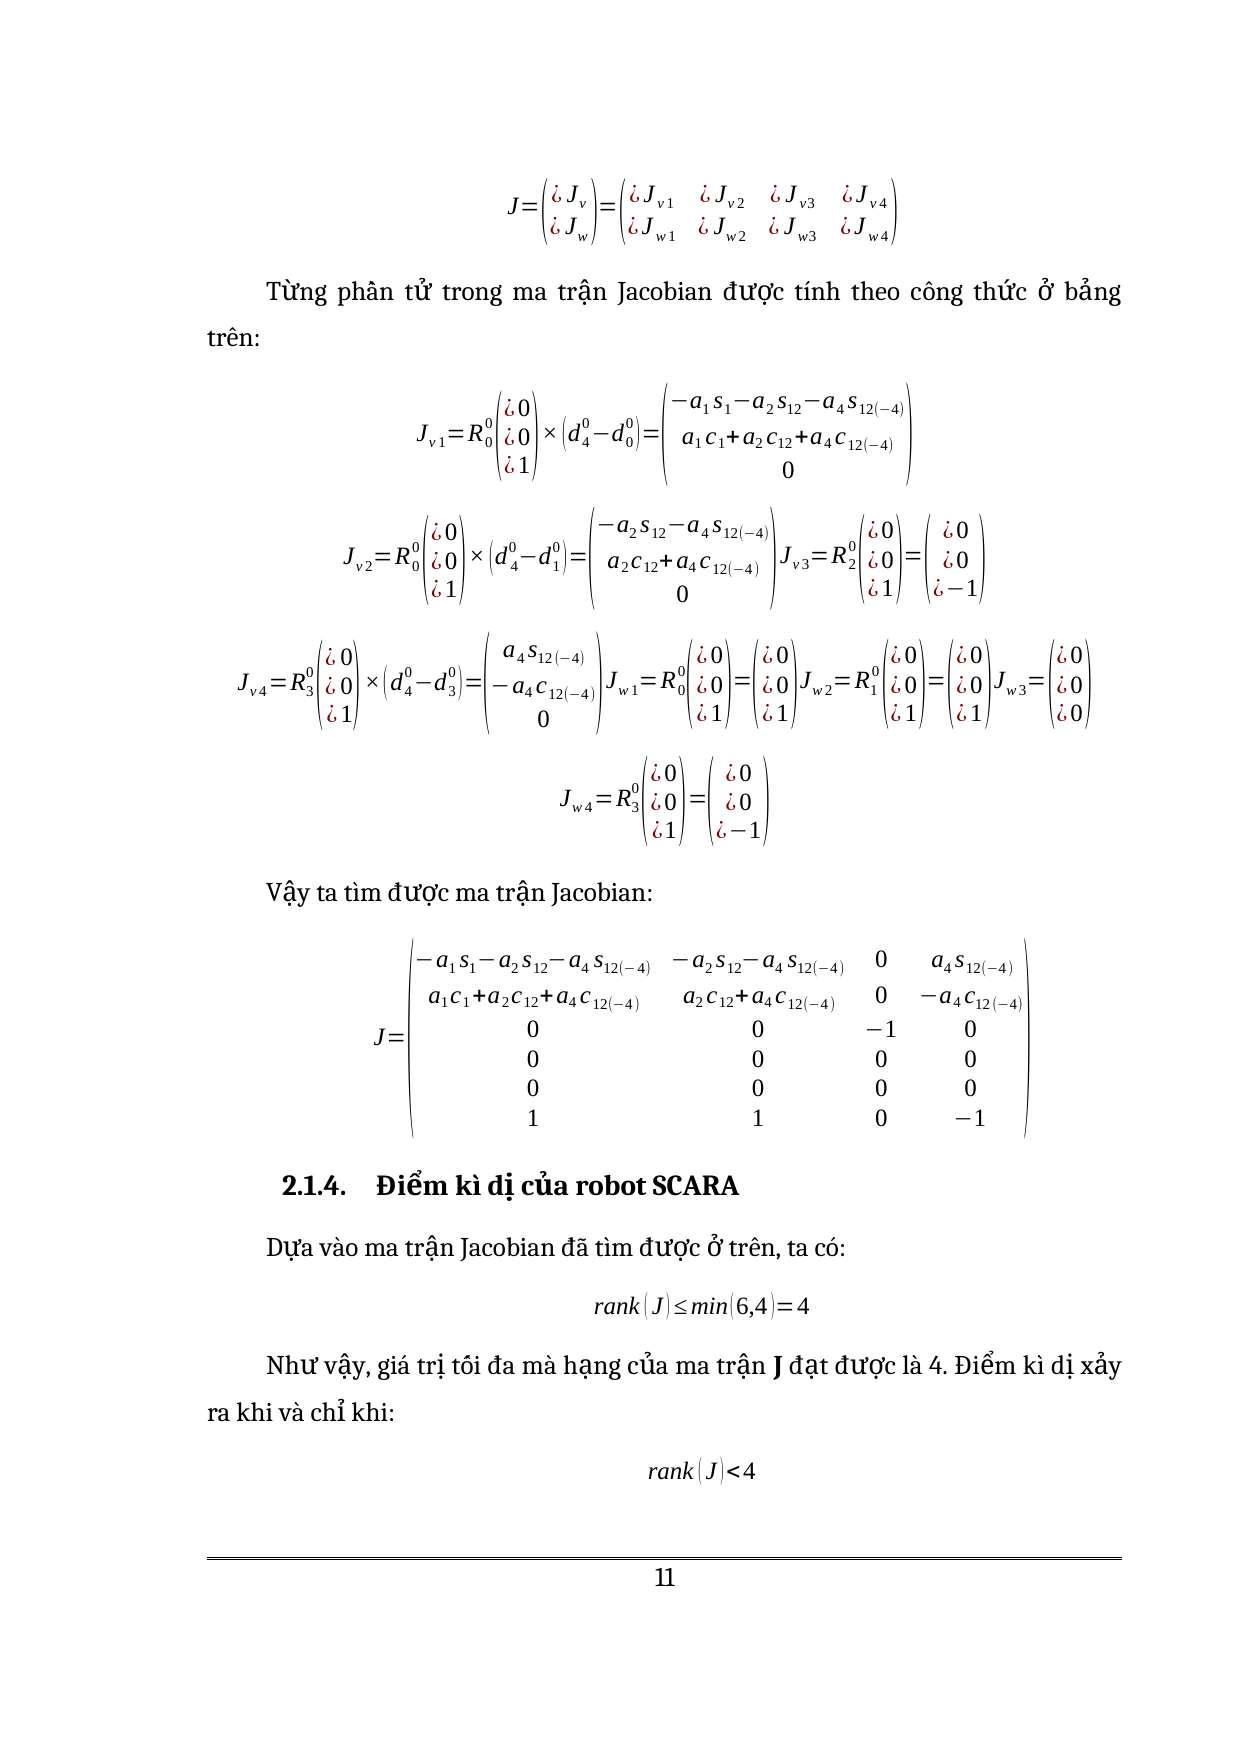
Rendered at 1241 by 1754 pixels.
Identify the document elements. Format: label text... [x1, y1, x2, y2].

subtitle Điểm kì dị của robot SCARA [282, 1169, 1122, 1203]
text Dựa vào ma trận Jacobian đã tìm được ở trên, ta có: [207, 1232, 1122, 1263]
text Vậy ta tìm được ma trận Jacobian: [207, 877, 1122, 908]
text Như vậy, giá trị tối đa mà hạng của ma trận J đạt được là 4. Điểm kì dị xảy ra khi và chỉ khi: [207, 1350, 1122, 1428]
text Từng phần tử trong ma trận Jacobian được tính theo công thức ở bảng trên: [207, 276, 1122, 354]
